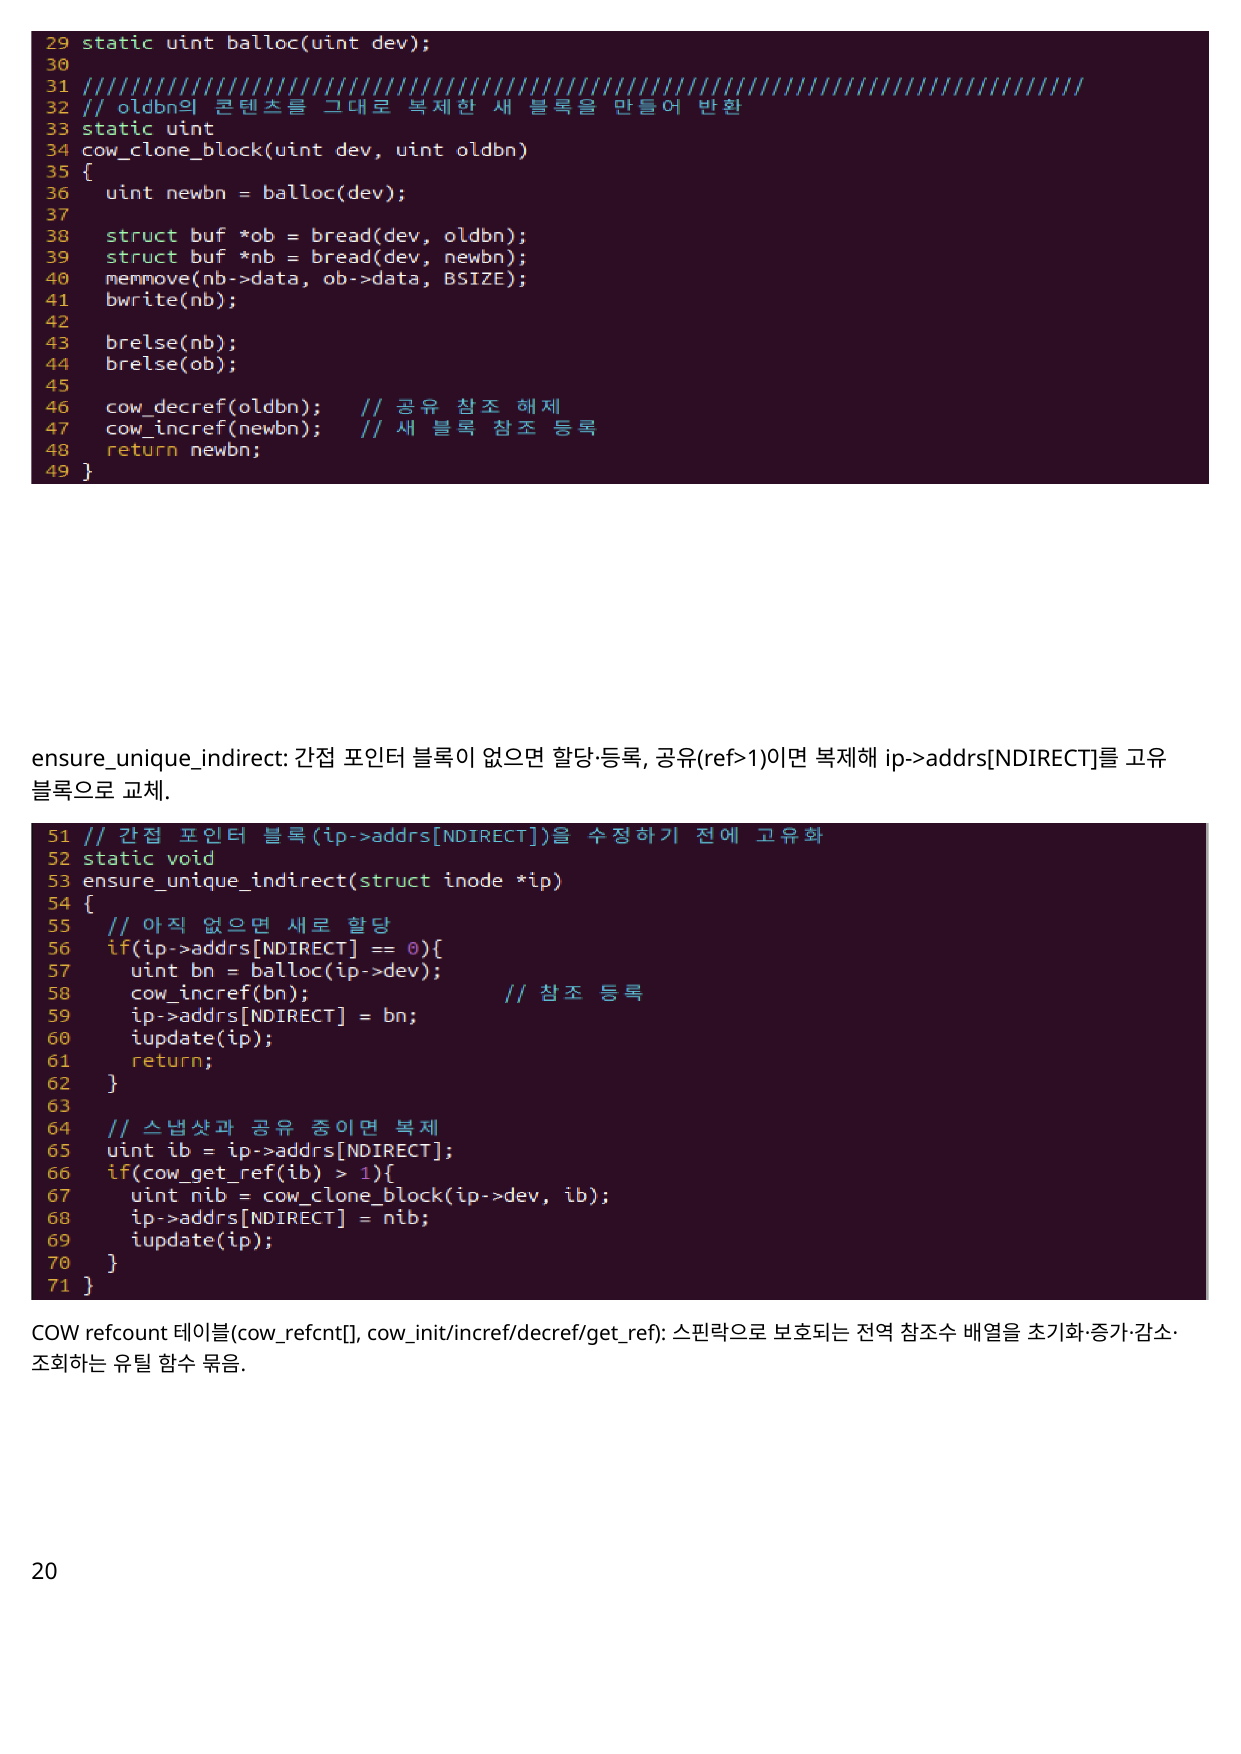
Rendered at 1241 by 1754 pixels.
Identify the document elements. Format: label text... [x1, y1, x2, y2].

picture [31, 31, 1209, 484]
text COW refcount 테이블(cow_refcnt[], cow_init/incref/decref/get_ref): 스핀락으로 보호되는 전역 참조수 배열을 초기화·증가·감소·조회하는 유틸 함수 묶음. [31, 1317, 1209, 1377]
picture [31, 823, 1209, 1300]
text ensure_unique_indirect: 간접 포인터 블록이 없으면 할당·등록, 공유(ref>1)이면 복제해 ip->addrs[NDIRECT]를 고유 블록으로 교체. [31, 740, 1209, 806]
